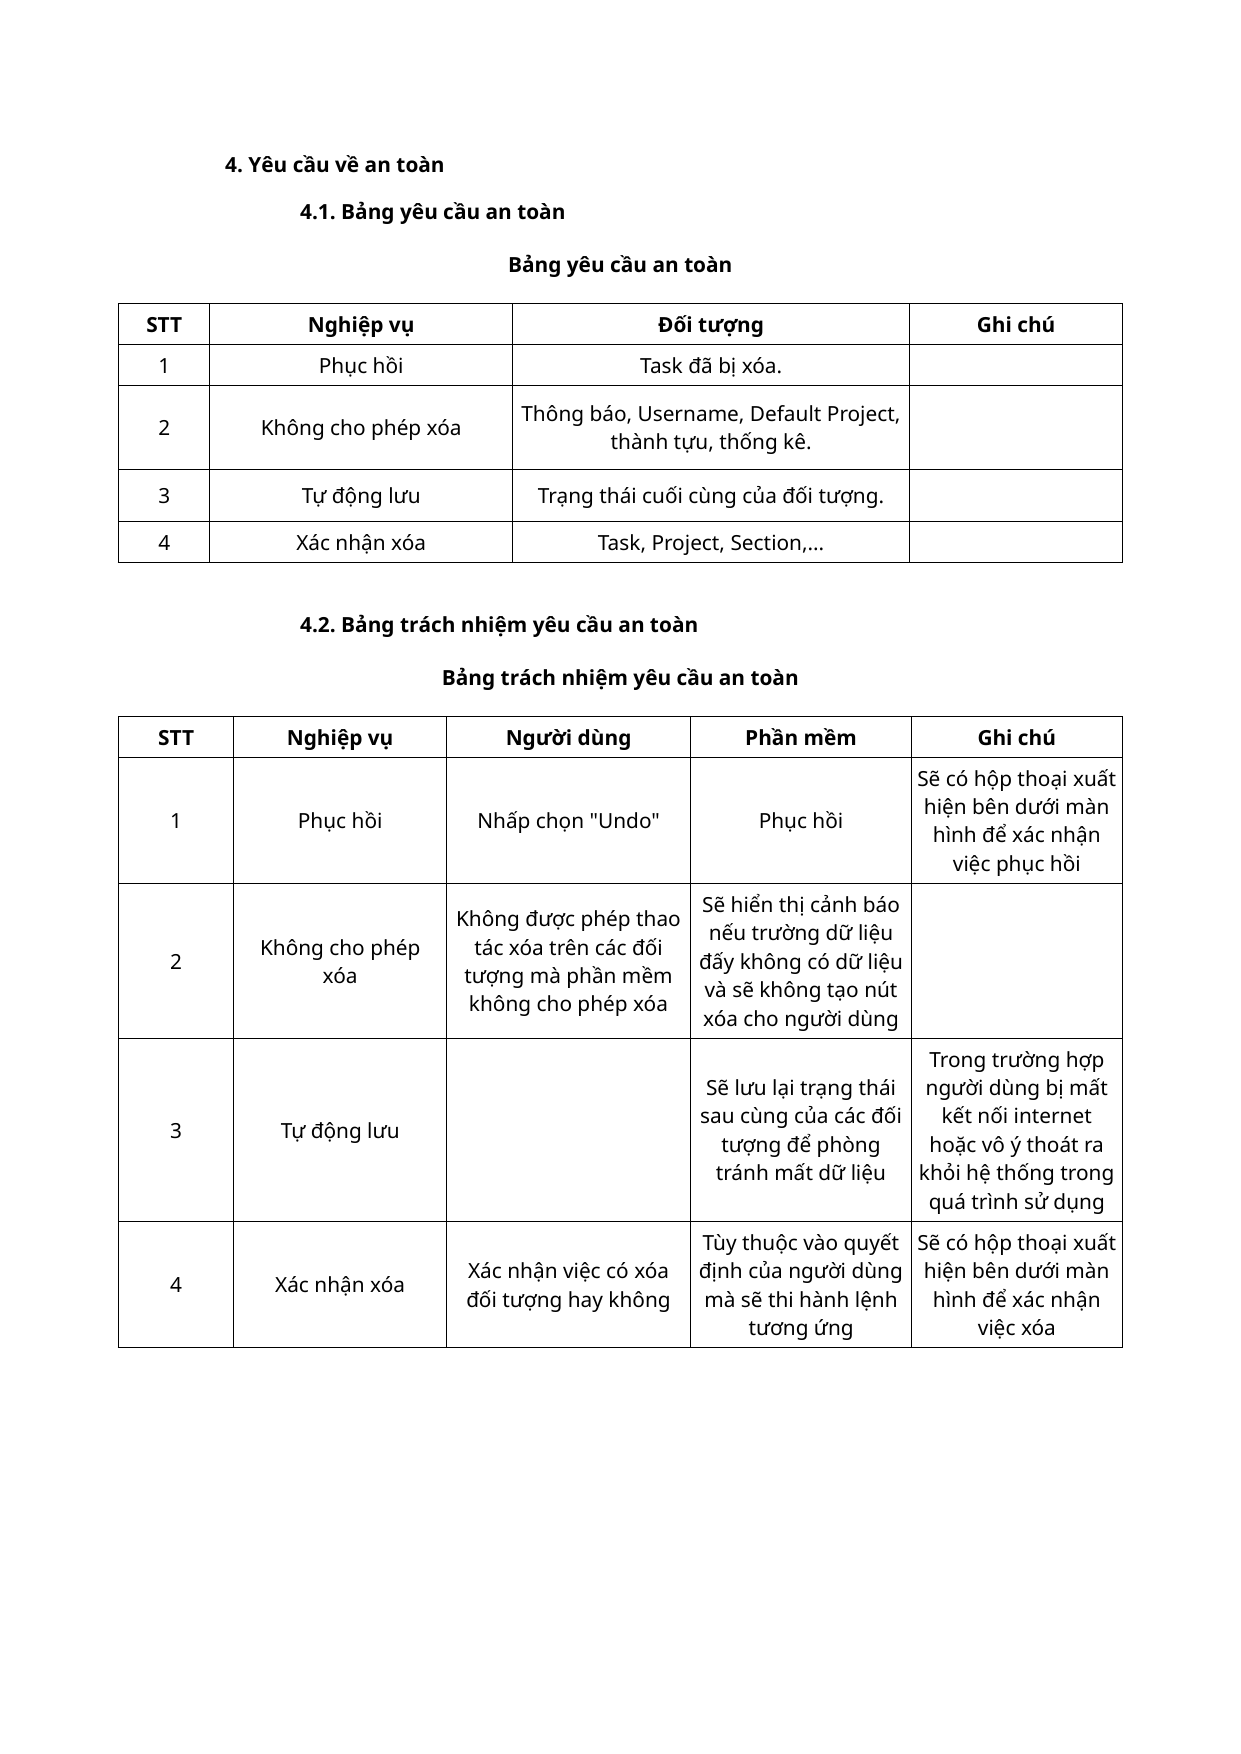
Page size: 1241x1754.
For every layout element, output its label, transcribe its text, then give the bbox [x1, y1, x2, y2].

text 4.1. Bảng yêu cầu an toàn [225, 197, 1090, 226]
table_cell 1 [119, 758, 233, 883]
table_cell [910, 345, 1122, 385]
table_cell [910, 470, 1122, 521]
table_cell Xác nhận việc có xóa đối tượng hay không [447, 1222, 690, 1347]
table_cell Sẽ hiển thị cảnh báo nếu trường dữ liệu đấy không có dữ liệu và sẽ không tạo nút xóa cho người dùng [691, 884, 911, 1038]
table_cell Sẽ có hộp thoại xuất hiện bên dưới màn hình để xác nhận việc phục hồi [912, 758, 1122, 883]
table_cell [910, 522, 1122, 562]
table_cell Sẽ có hộp thoại xuất hiện bên dưới màn hình để xác nhận việc xóa [912, 1222, 1122, 1347]
text 4. Yêu cầu về an toàn [150, 150, 1090, 178]
table_header Bảng trách nhiệm yêu cầu an toàn [118, 658, 1122, 716]
table_cell 2 [119, 386, 209, 469]
table_cell STT [119, 304, 209, 344]
table_cell [910, 386, 1122, 469]
table_header Bảng yêu cầu an toàn [118, 245, 1122, 303]
table_cell Người dùng [447, 717, 690, 757]
table_cell Xác nhận xóa [210, 522, 512, 562]
table_cell [447, 1039, 690, 1221]
table_cell Đối tượng [513, 304, 909, 344]
table_cell 3 [119, 1039, 233, 1221]
table_cell 2 [119, 884, 233, 1038]
table_cell Phần mềm [691, 717, 911, 757]
table_cell Tùy thuộc vào quyết định của người dùng mà sẽ thi hành lệnh tương ứng [691, 1222, 911, 1347]
table_cell 4 [119, 522, 209, 562]
table_cell Trạng thái cuối cùng của đối tượng. [513, 470, 909, 521]
table_cell Phục hồi [691, 758, 911, 883]
table_cell Tự động lưu [234, 1039, 446, 1221]
table_cell Phục hồi [234, 758, 446, 883]
table_cell Ghi chú [910, 304, 1122, 344]
table_cell 3 [119, 470, 209, 521]
table_cell Tự động lưu [210, 470, 512, 521]
table_cell Xác nhận xóa [234, 1222, 446, 1347]
table_cell Trong trường hợp người dùng bị mất kết nối internet hoặc vô ý thoát ra khỏi hệ thống trong quá trình sử dụng [912, 1039, 1122, 1221]
table_cell Thông báo, Username, Default Project, thành tựu, thống kê. [513, 386, 909, 469]
table_cell 1 [119, 345, 209, 385]
table_cell Không cho phép xóa [210, 386, 512, 469]
table_cell Nhấp chọn "Undo" [447, 758, 690, 883]
table_cell 4 [119, 1222, 233, 1347]
table_cell [912, 884, 1122, 1038]
table_cell Không được phép thao tác xóa trên các đối tượng mà phần mềm không cho phép xóa [447, 884, 690, 1038]
table_cell Nghiệp vụ [234, 717, 446, 757]
table_cell Task, Project, Section,... [513, 522, 909, 562]
table_cell STT [119, 717, 233, 757]
table_cell Task đã bị xóa. [513, 345, 909, 385]
table_cell Ghi chú [912, 717, 1122, 757]
table_cell Nghiệp vụ [210, 304, 512, 344]
table_cell Không cho phép xóa [234, 884, 446, 1038]
table_cell Sẽ lưu lại trạng thái sau cùng của các đối tượng để phòng tránh mất dữ liệu [691, 1039, 911, 1221]
table_cell Phục hồi [210, 345, 512, 385]
text 4.2. Bảng trách nhiệm yêu cầu an toàn [225, 610, 1090, 638]
